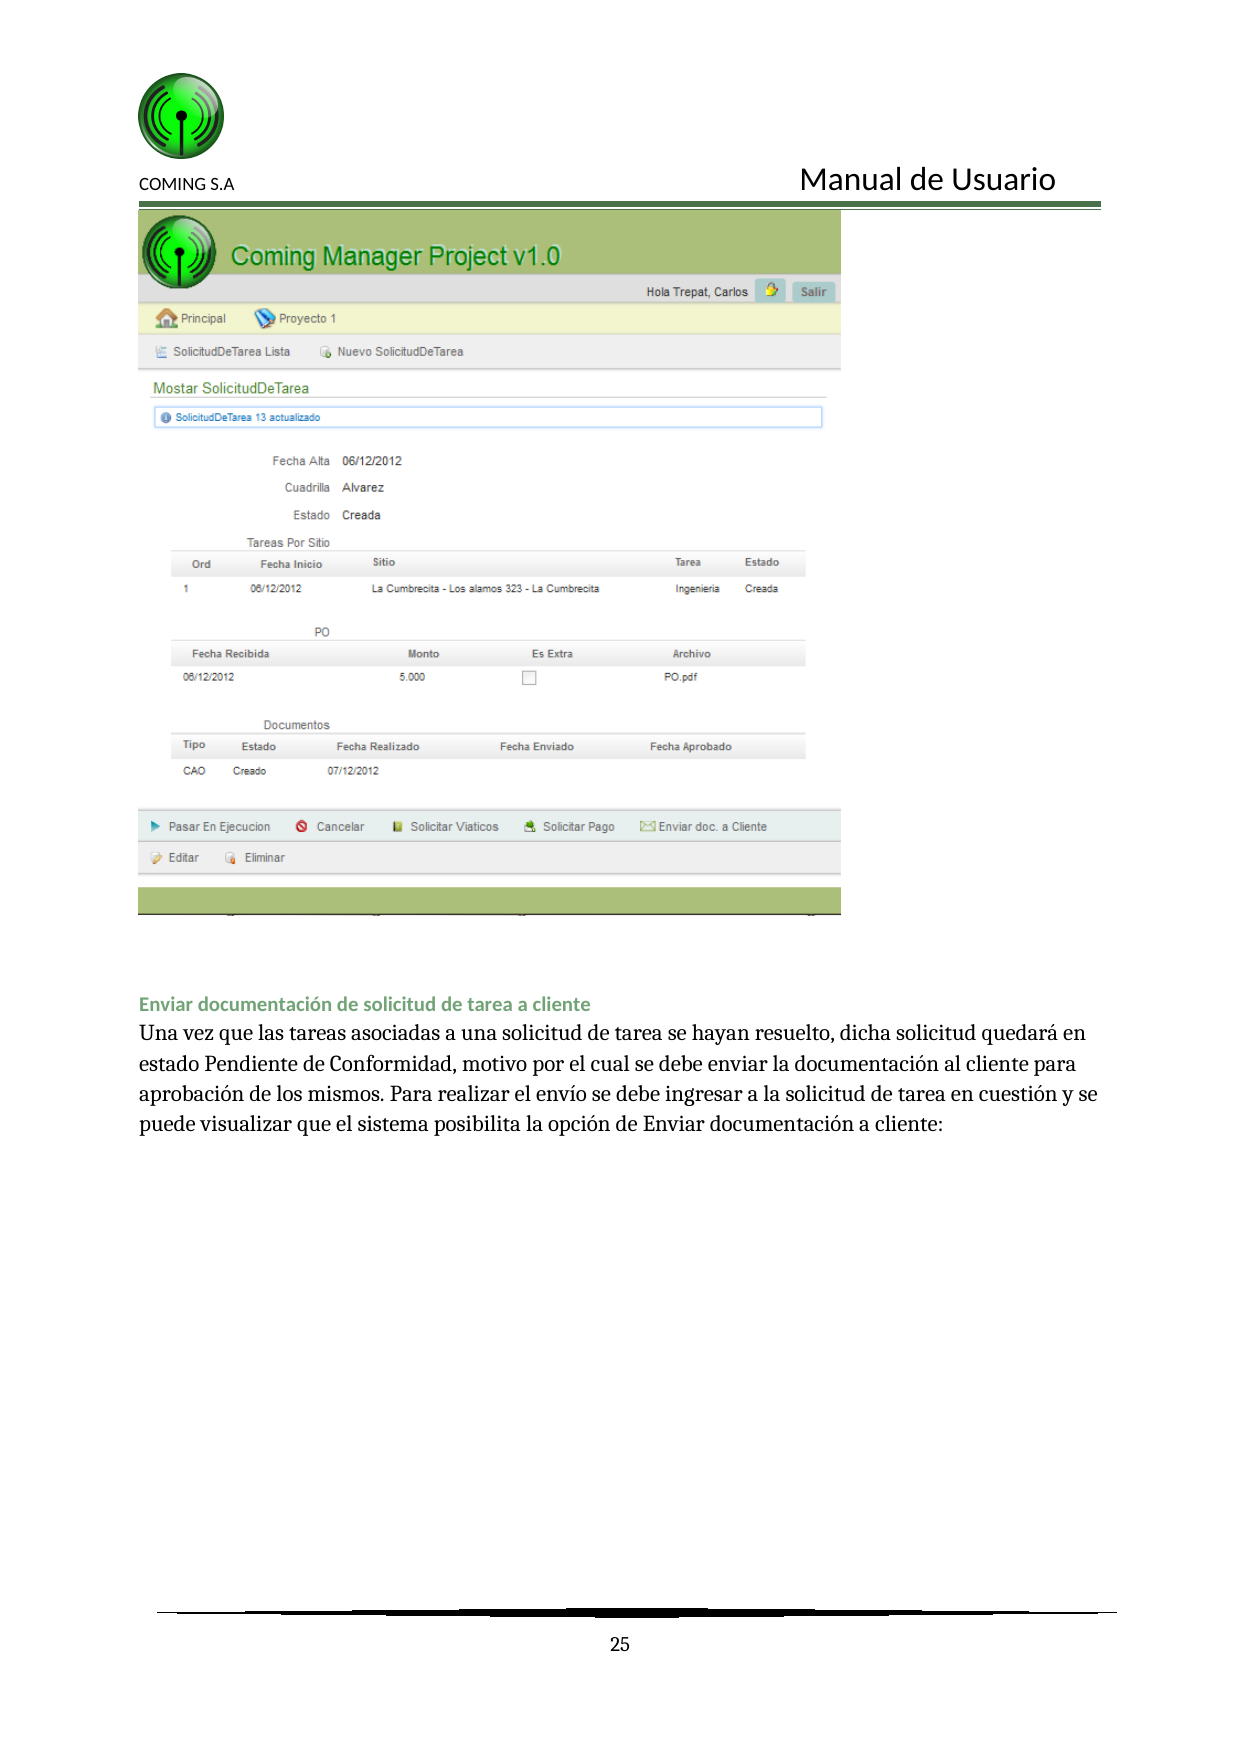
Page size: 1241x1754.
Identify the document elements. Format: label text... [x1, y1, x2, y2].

picture [138, 210, 841, 916]
picture [138, 73, 224, 159]
text Una vez que las tareas asociadas a una solicitud de tarea se hayan resuelto, dicha solicitud quedará en estado Pendiente de Conformidad, motivo por el cual se debe enviar la documentación al cliente para aprobación de los mismos. Para realizar el envío se debe ingresar a la solicitud de tarea en cuestión y se puede visualizar que el sistema posibilita la opción de Enviar documentación a cliente: [139, 1020, 1101, 1137]
subtitle Enviar documentación de solicitud de tarea a cliente [139, 991, 1101, 1016]
